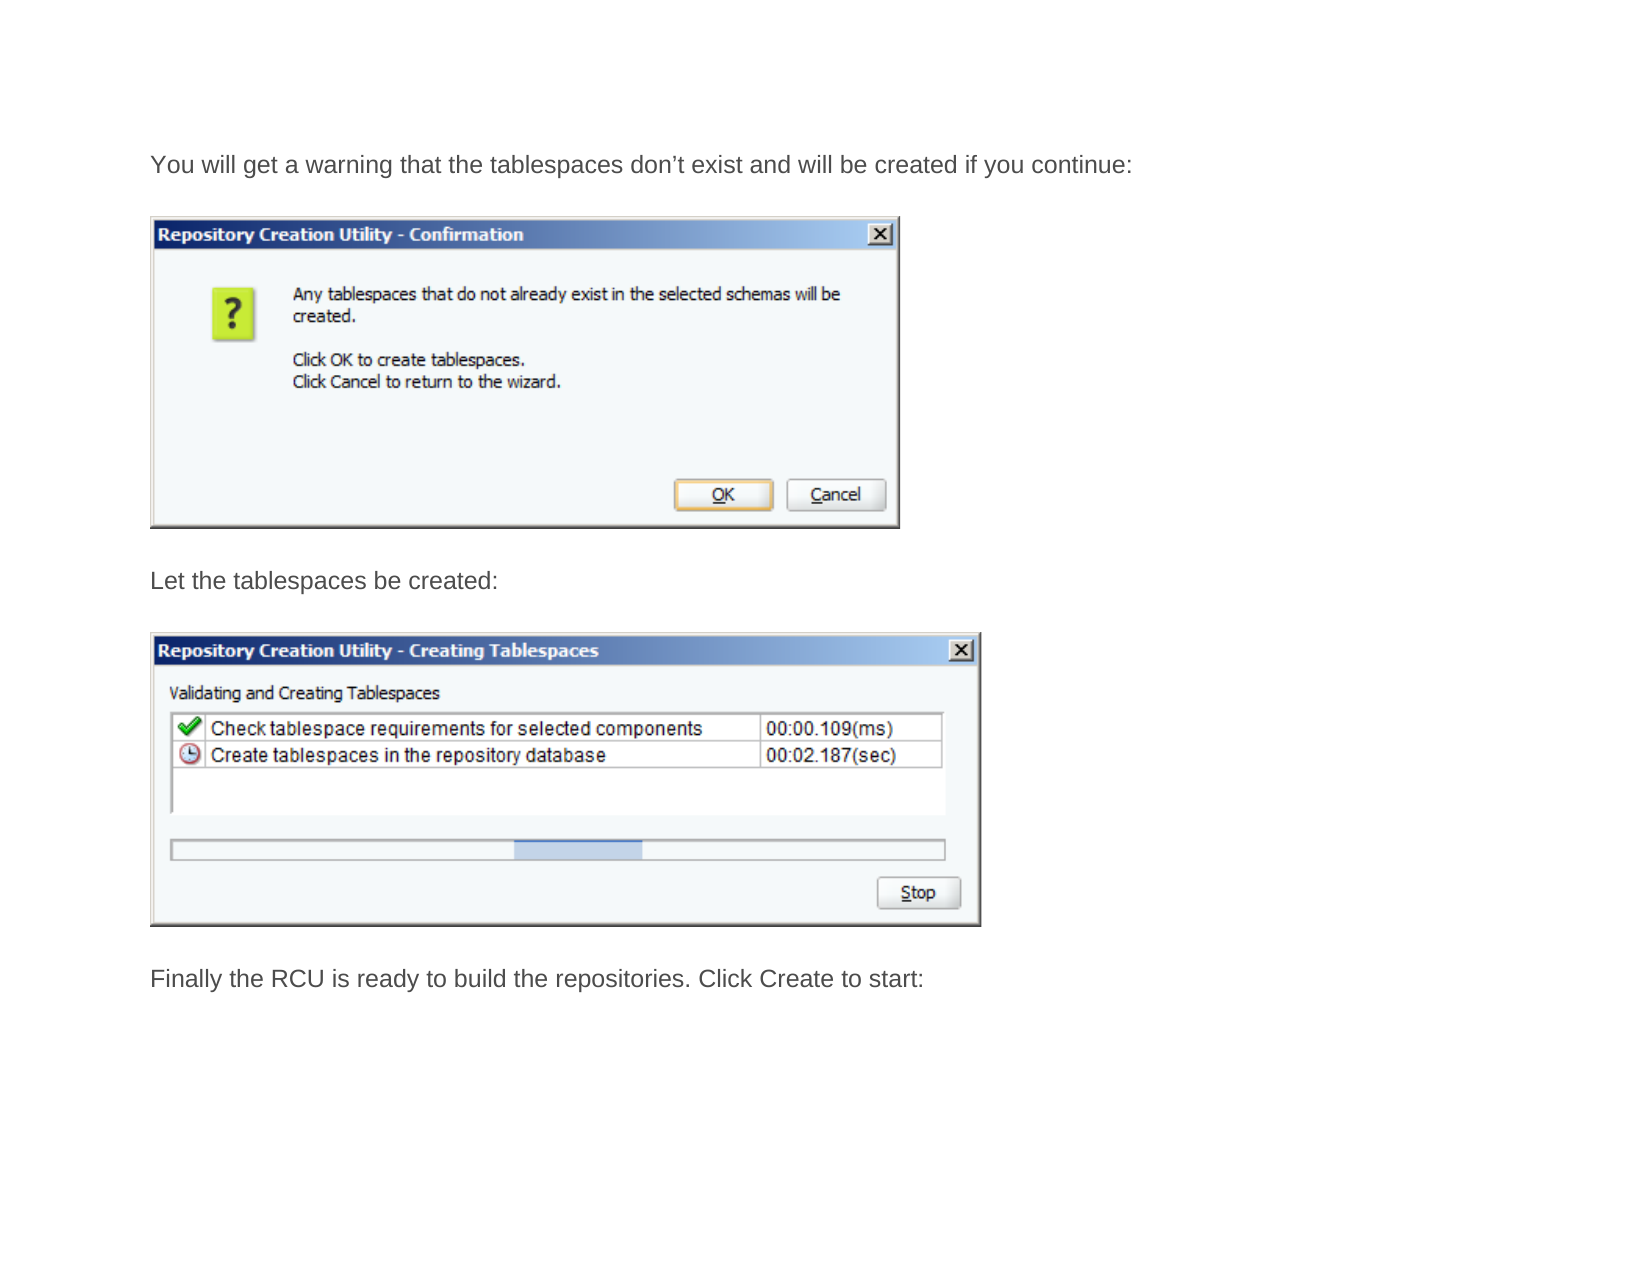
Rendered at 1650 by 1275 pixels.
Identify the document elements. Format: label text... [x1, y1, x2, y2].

picture [150, 632, 982, 927]
text You will get a warning that the tablespaces don’t exist and will be created if you continue: [150, 150, 1500, 179]
text Let the tablespaces be created: [150, 566, 1500, 595]
text Finally the RCU is ready to build the repositories. Click Create to start: [150, 964, 1500, 992]
picture [150, 216, 901, 529]
